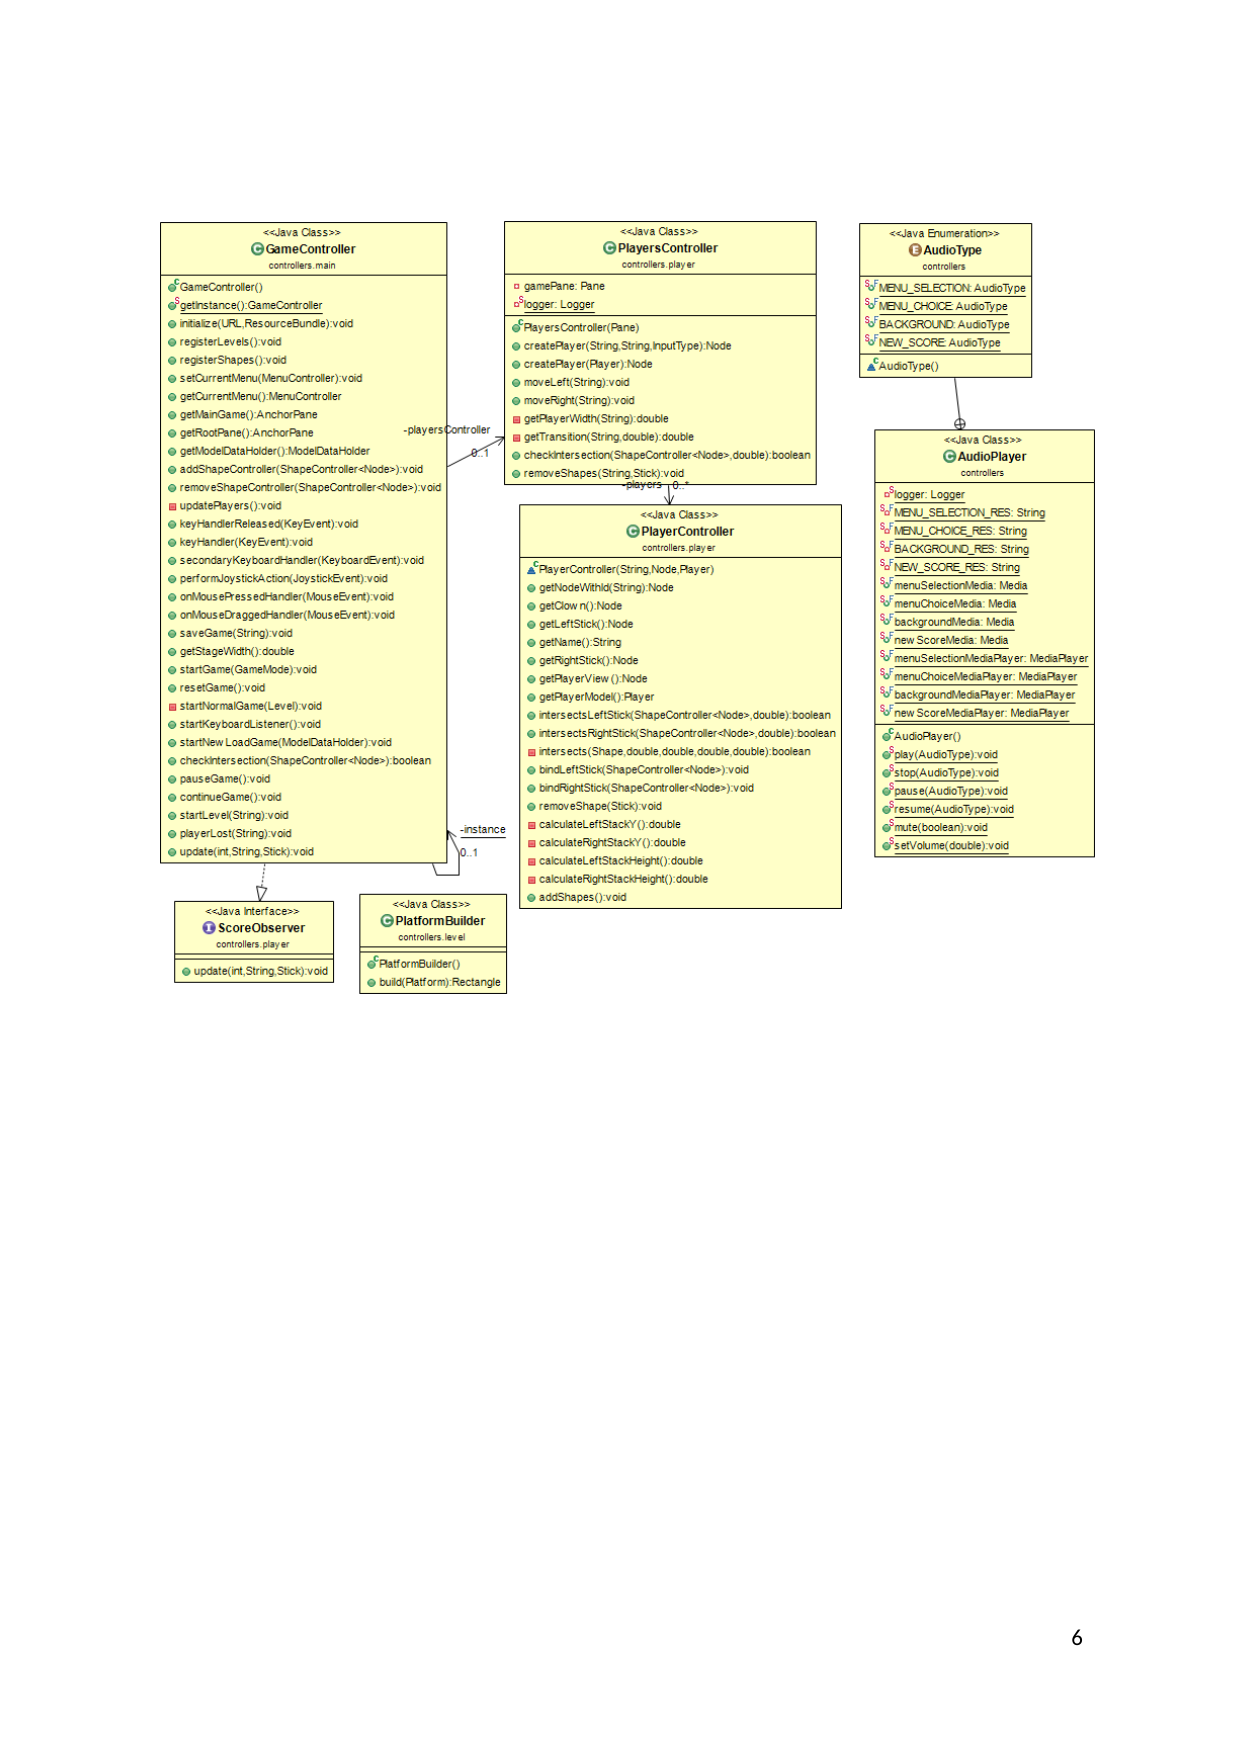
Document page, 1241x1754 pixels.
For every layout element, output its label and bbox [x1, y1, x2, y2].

picture [157, 218, 1098, 997]
